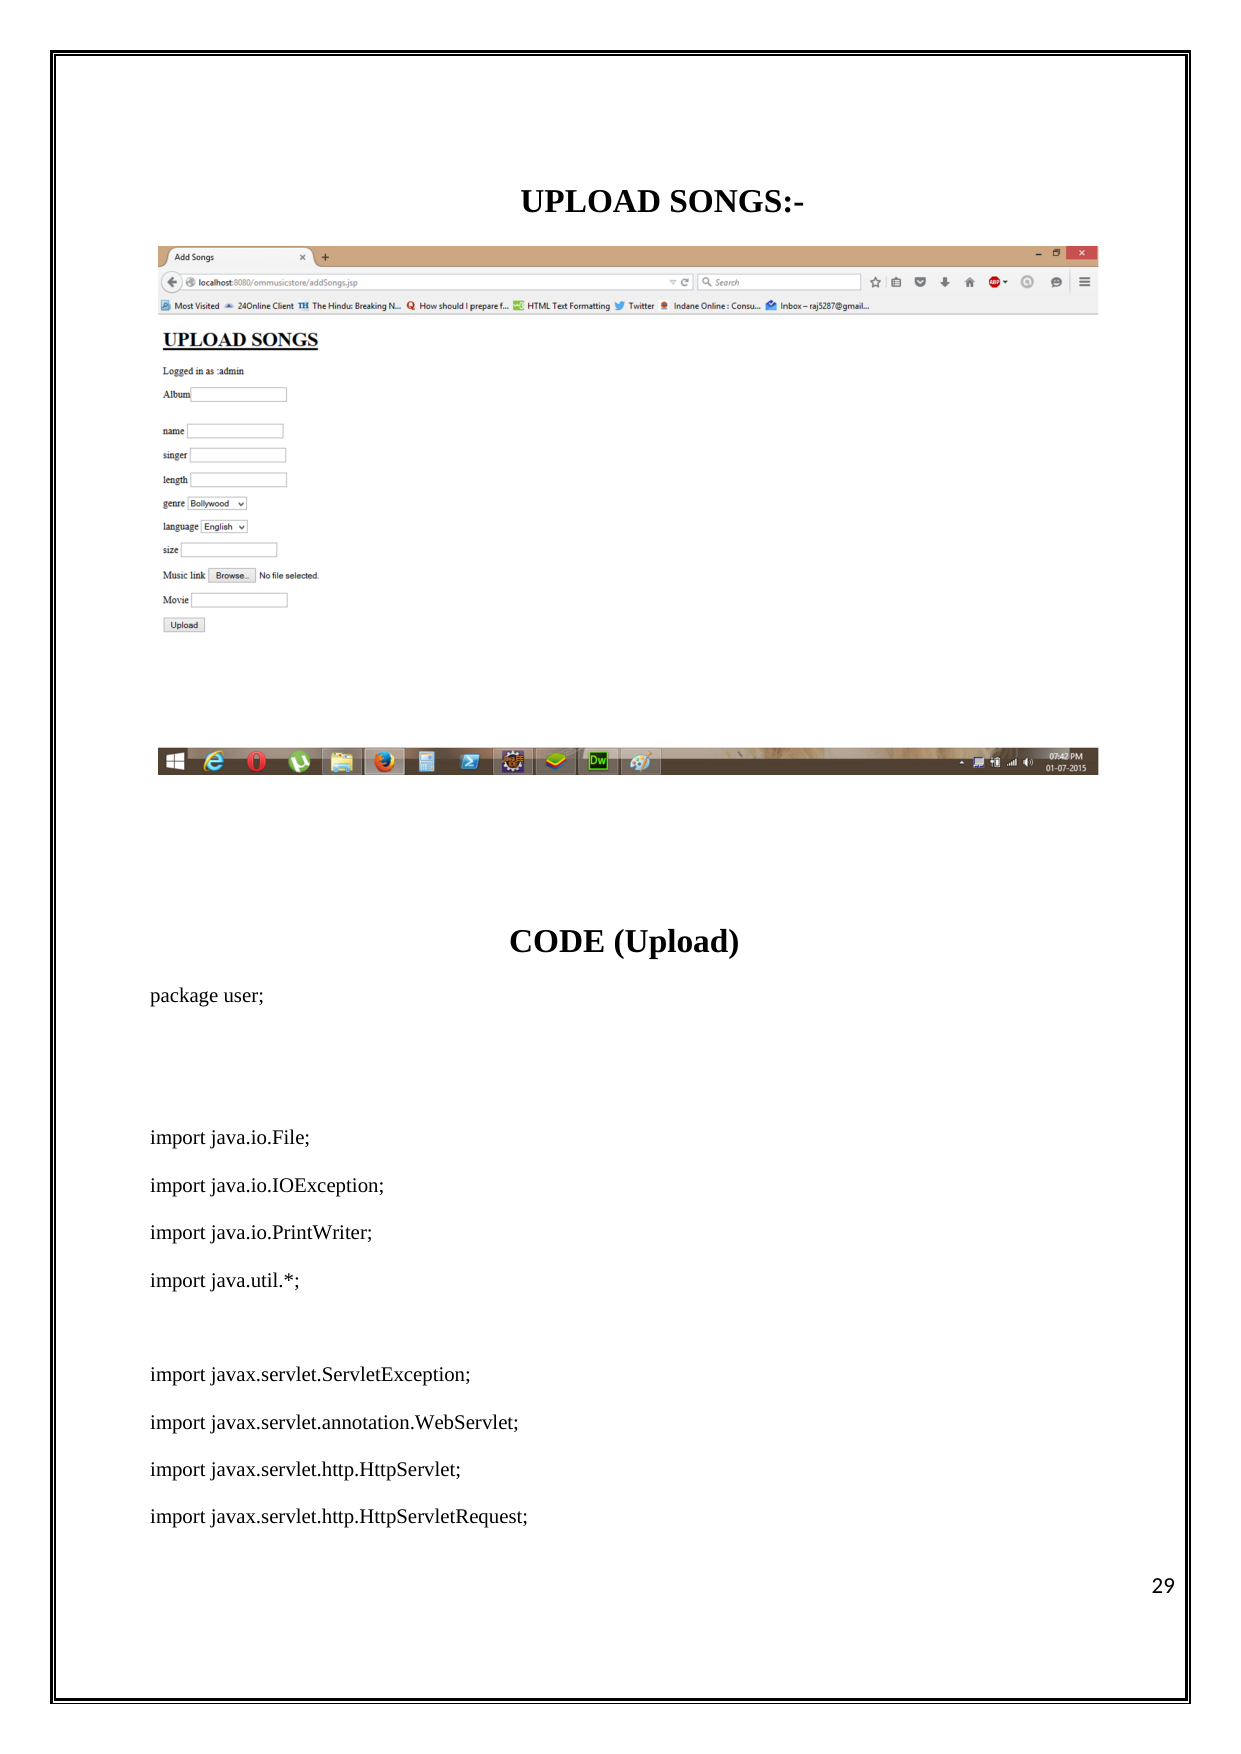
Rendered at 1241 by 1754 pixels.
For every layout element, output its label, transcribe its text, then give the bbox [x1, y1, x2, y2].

text CODE (Upload) [150, 921, 1098, 960]
text import java.io.IOException; [150, 1173, 1098, 1197]
text import javax.servlet.http.HttpServlet; [150, 1457, 1098, 1481]
picture [157, 245, 1099, 775]
text package user; [150, 983, 1098, 1007]
text import javax.servlet.annotation.WebServlet; [150, 1410, 1098, 1434]
text UPLOAD SONGS:- [148, 181, 1176, 219]
text import javax.servlet.ServletException; [150, 1362, 1098, 1386]
text import java.util.*; [150, 1267, 1098, 1292]
text import javax.servlet.http.HttpServletRequest; [150, 1504, 1098, 1528]
text import java.io.PrintWriter; [150, 1220, 1098, 1244]
text import java.io.File; [150, 1125, 1098, 1149]
